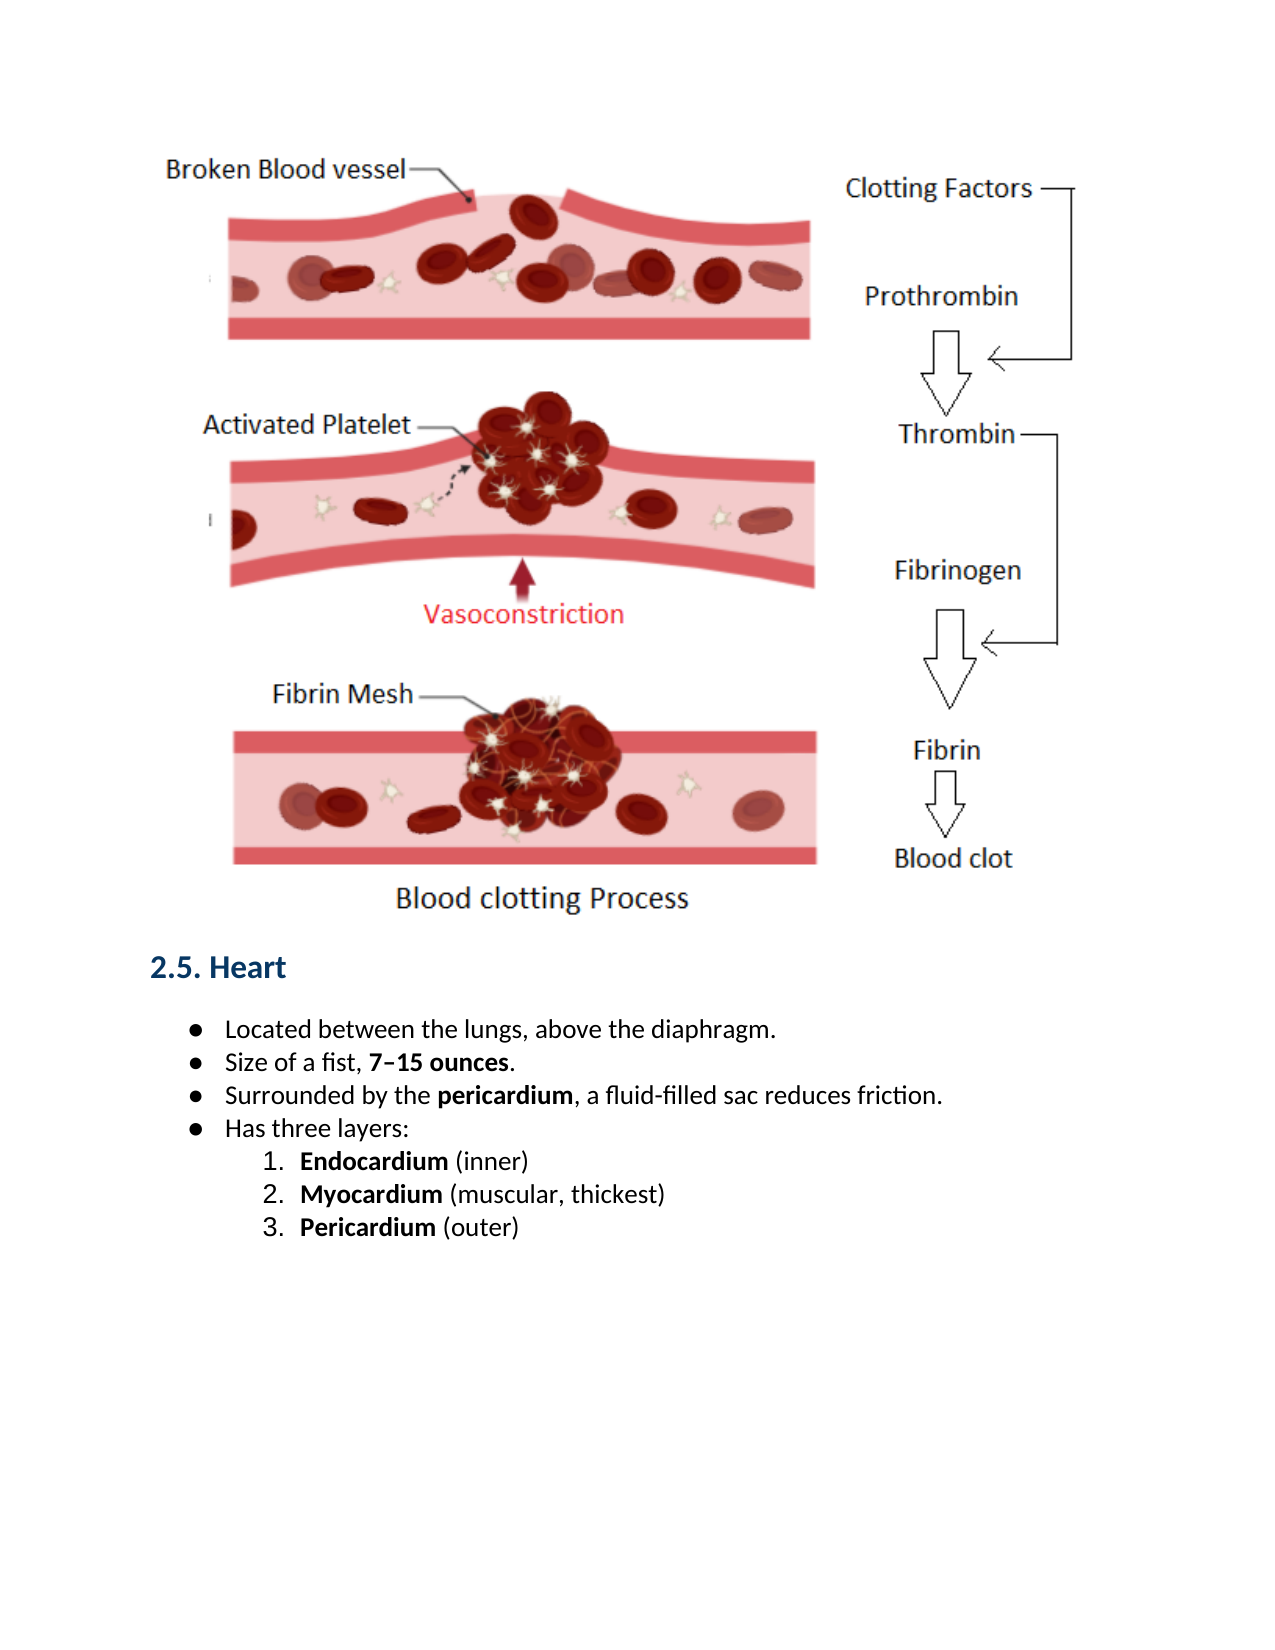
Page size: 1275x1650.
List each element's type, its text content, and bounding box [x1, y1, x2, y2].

picture [150, 150, 1077, 918]
list Size of a fist, 7–15 ounces. [187, 1045, 1125, 1078]
list Myocardium (muscular, thickest) [262, 1177, 1125, 1210]
subtitle 2.5. Heart [150, 946, 1125, 987]
list Endocardium (inner) [262, 1144, 1125, 1177]
list Has three layers: [187, 1111, 1125, 1144]
list Surrounded by the pericardium, a fluid-filled sac reduces friction. [187, 1078, 1125, 1111]
list Located between the lungs, above the diaphragm. [187, 1012, 1125, 1045]
list Pericardium (outer) [262, 1210, 1125, 1243]
